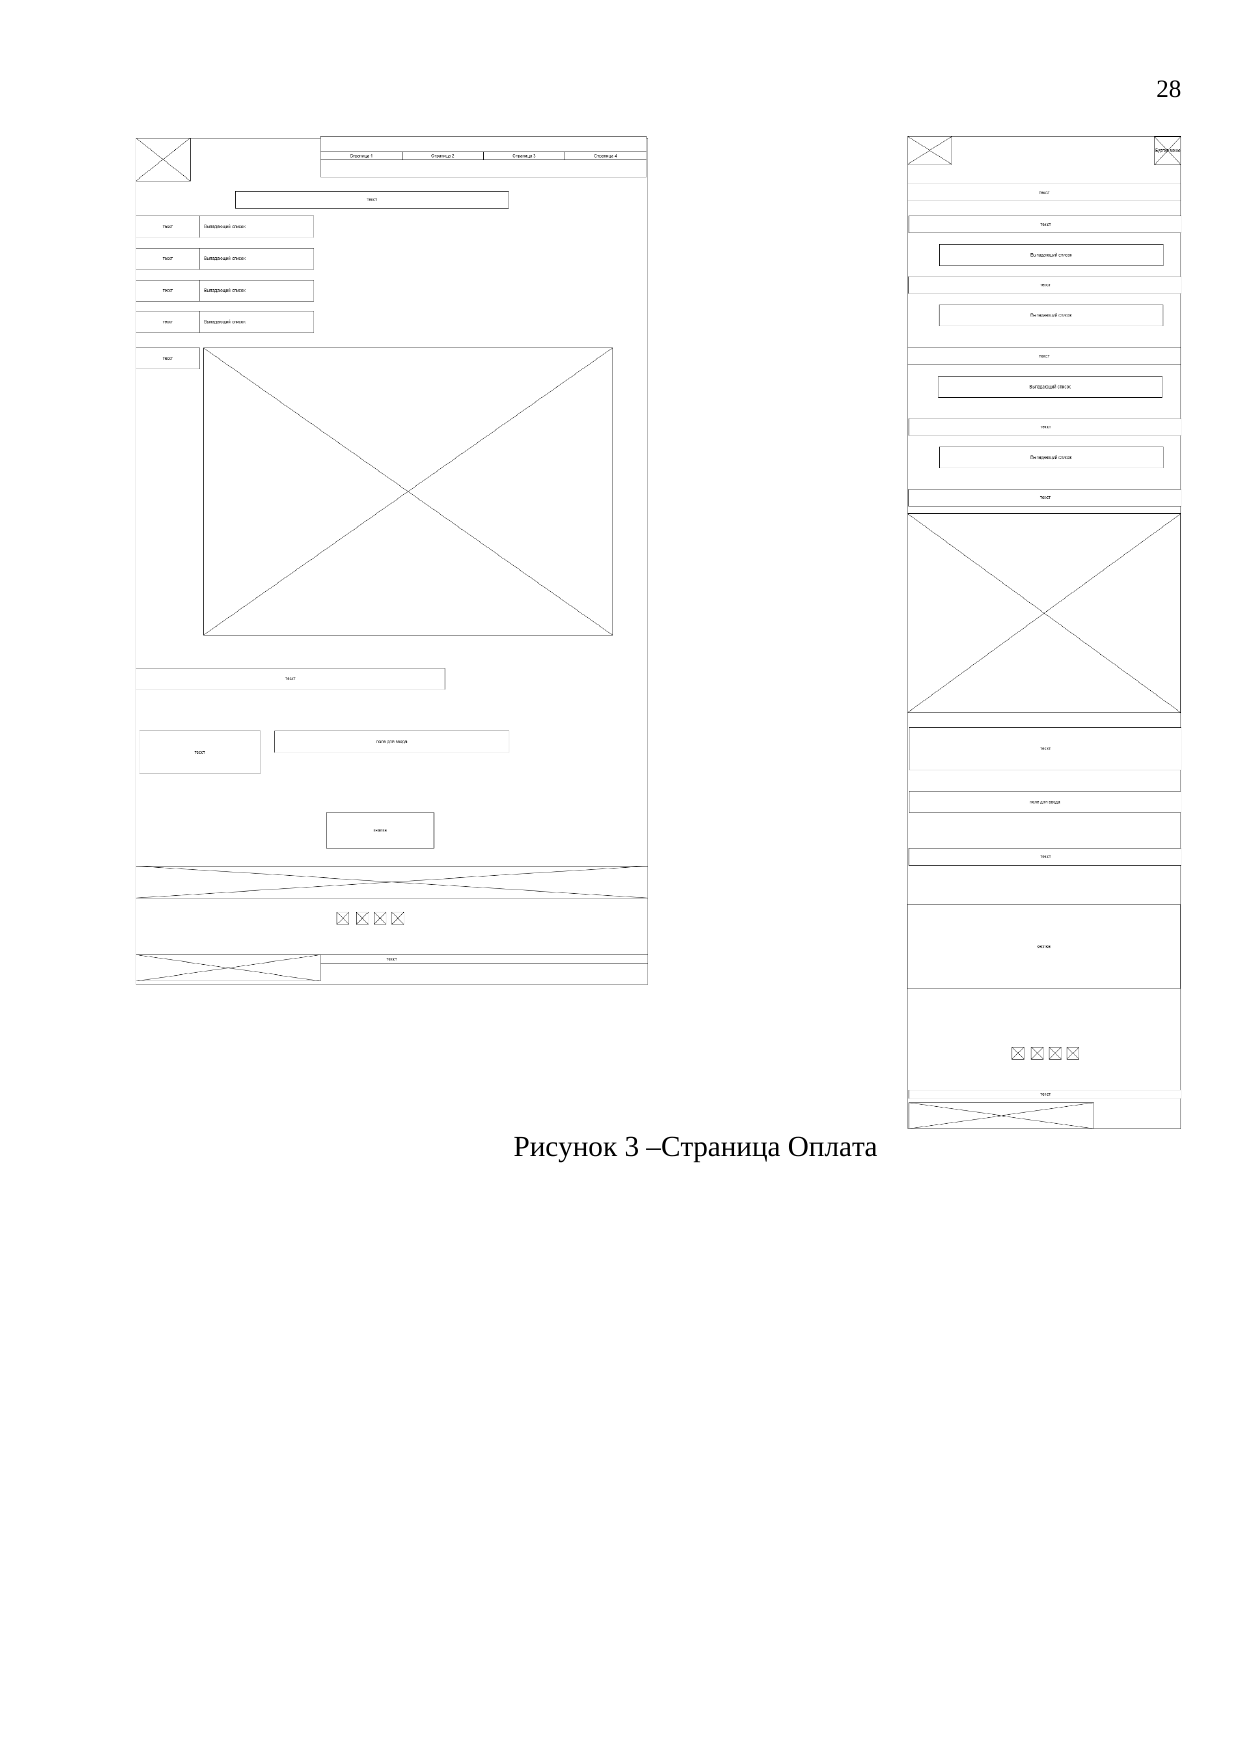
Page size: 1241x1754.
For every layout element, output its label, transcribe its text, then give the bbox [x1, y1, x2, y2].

picture [135, 136, 1182, 1129]
text Рисунок 3 –Cтраница Оплата [136, 1129, 1181, 1162]
